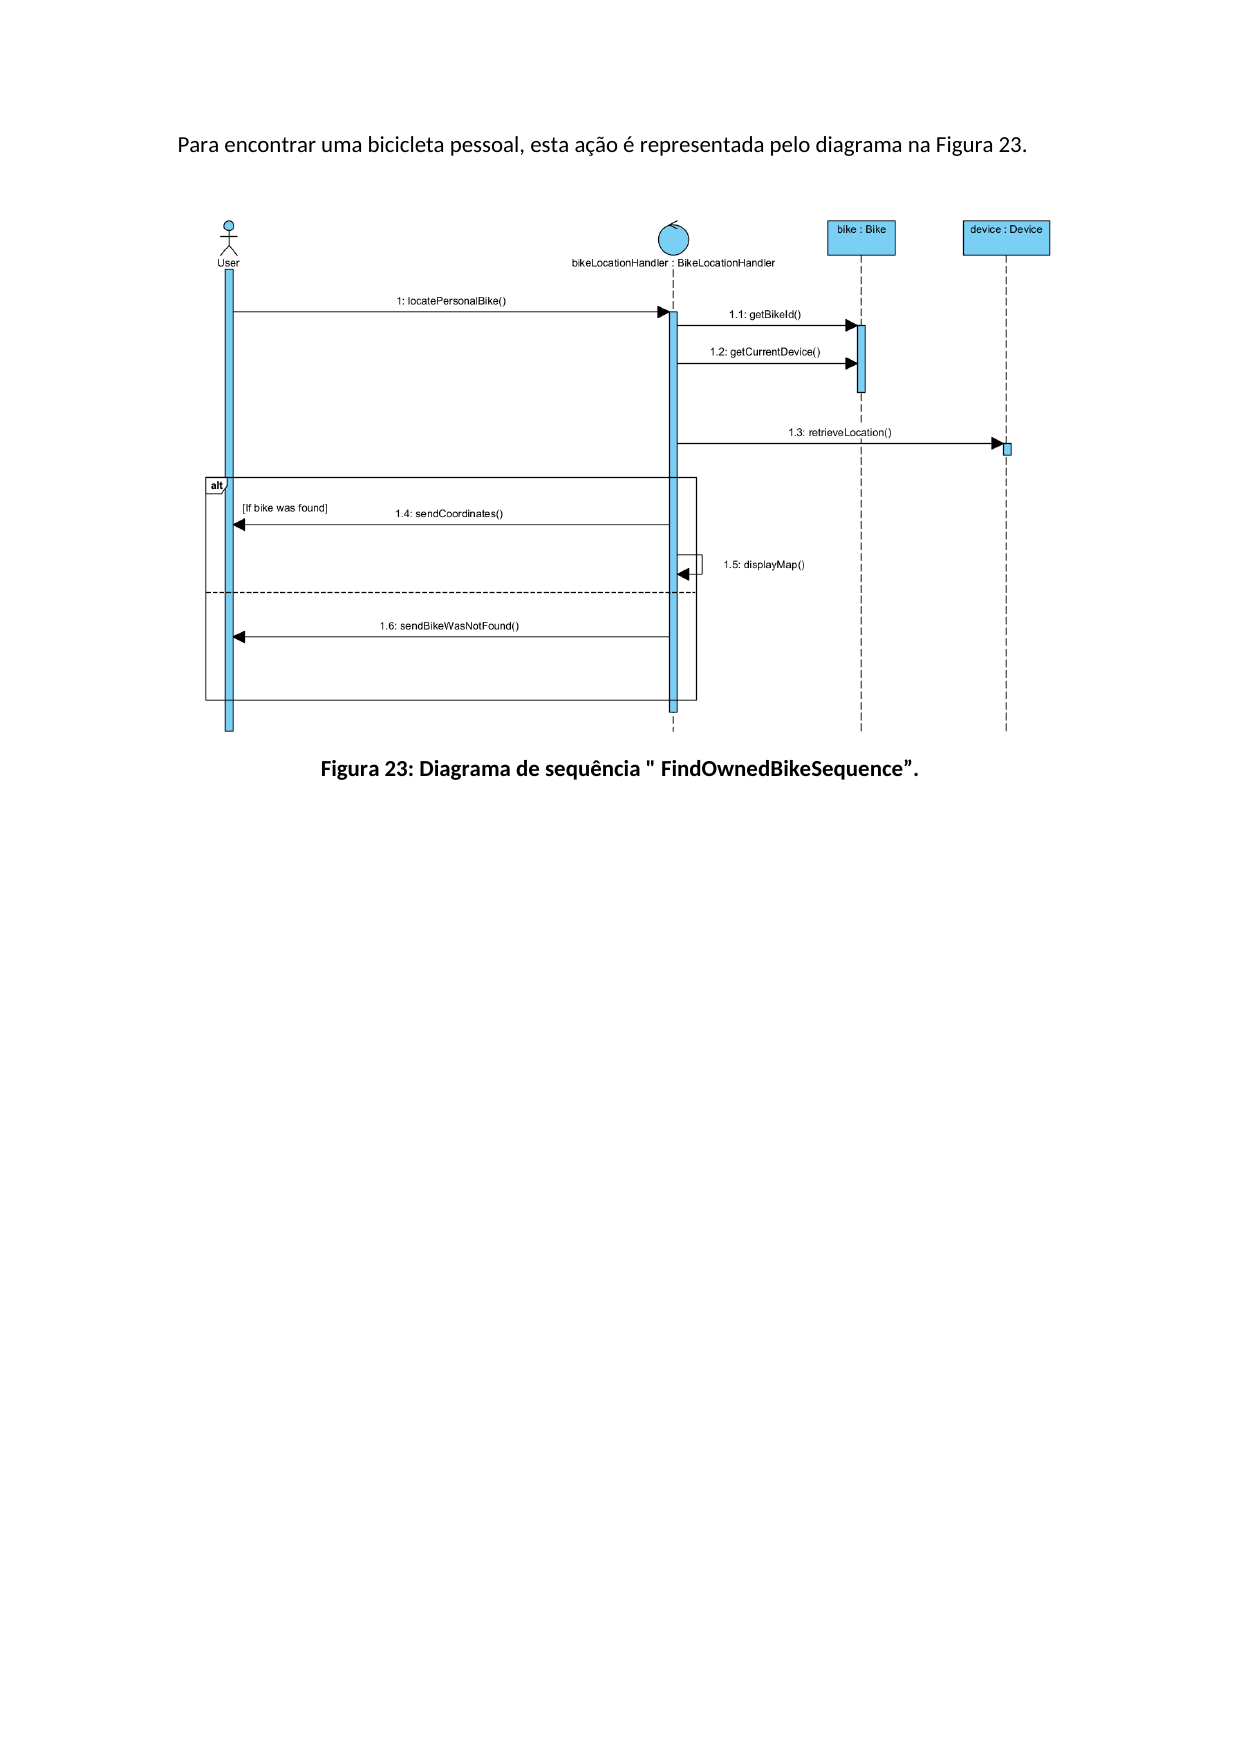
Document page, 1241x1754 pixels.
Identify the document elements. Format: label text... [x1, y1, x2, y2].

text Figura 23: Diagrama de sequência " FindOwnedBikeSequence”. [177, 754, 1063, 782]
text Para encontrar uma bicicleta pessoal, esta ação é representada pelo diagrama na Figura 23. [177, 130, 1063, 158]
picture [177, 211, 1063, 742]
